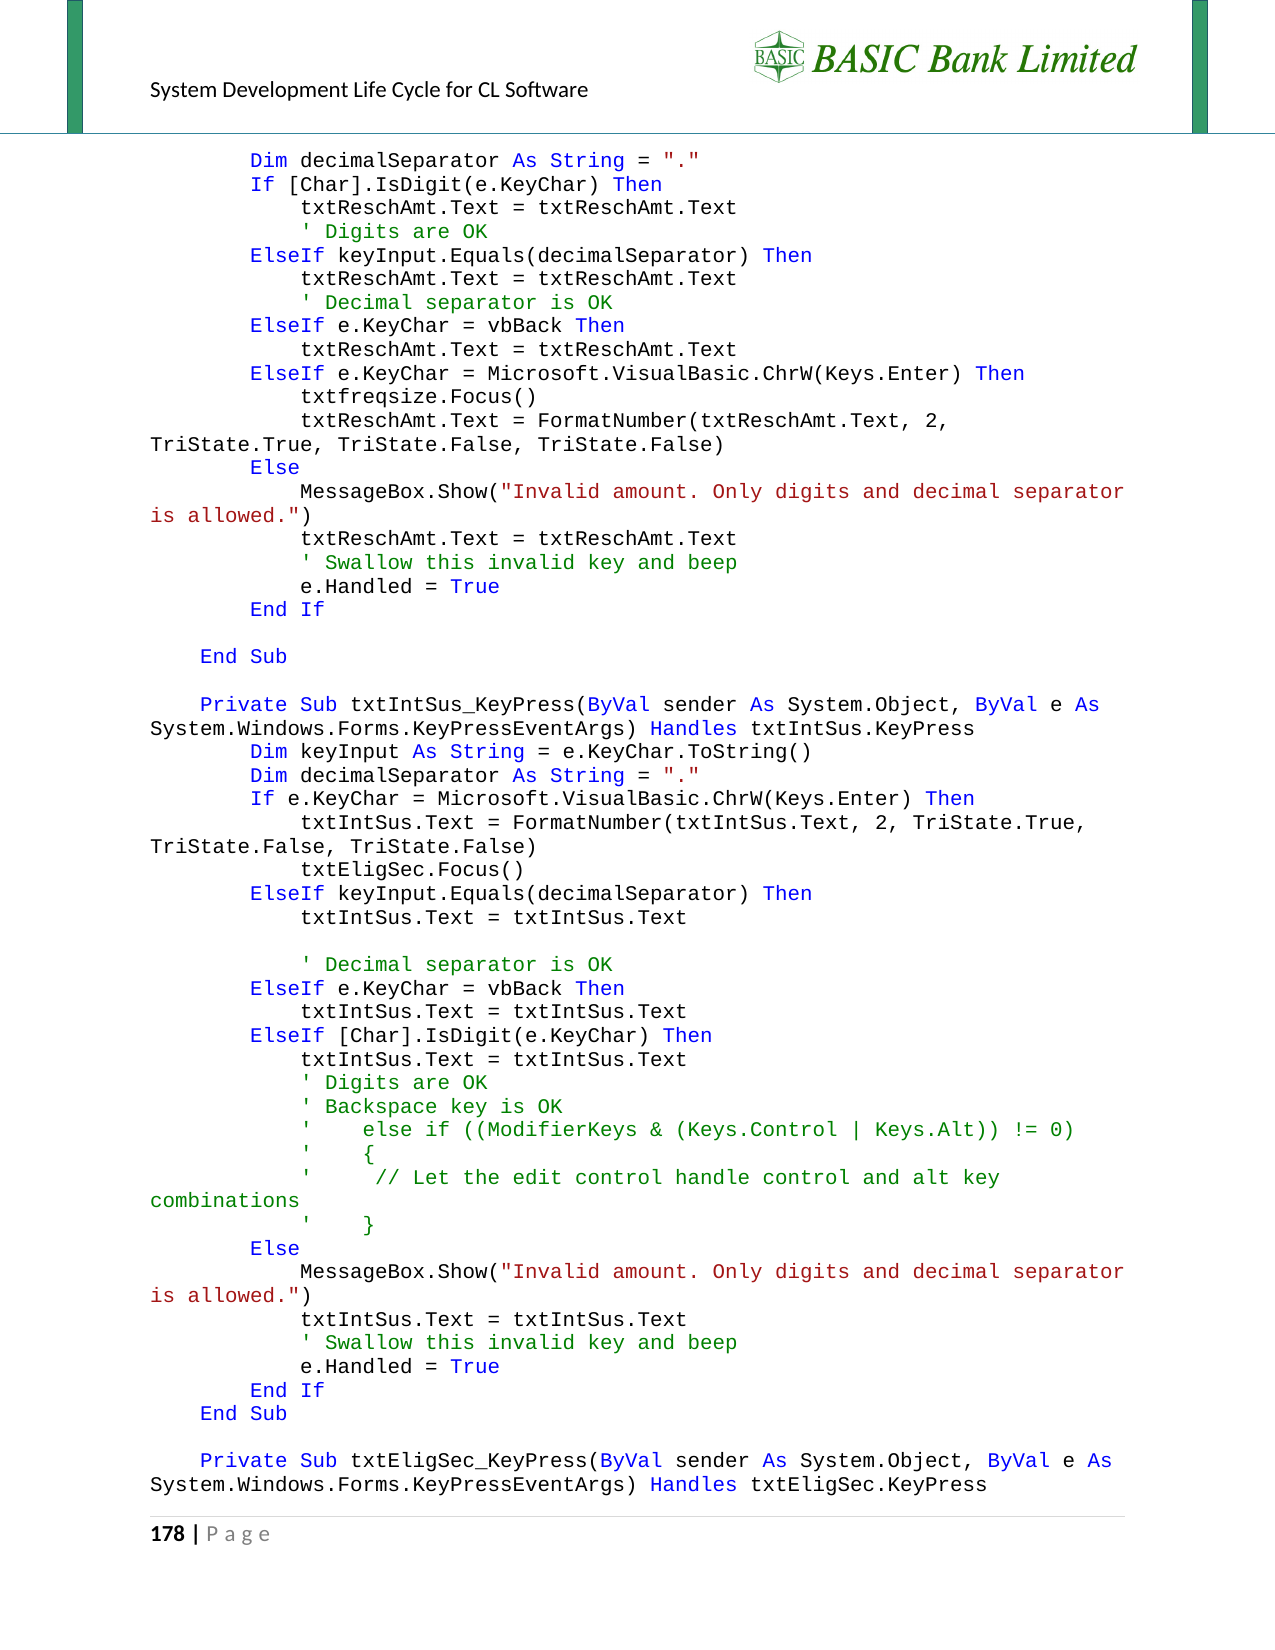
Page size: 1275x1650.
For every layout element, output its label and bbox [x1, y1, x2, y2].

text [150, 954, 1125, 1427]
picture [749, 29, 1140, 84]
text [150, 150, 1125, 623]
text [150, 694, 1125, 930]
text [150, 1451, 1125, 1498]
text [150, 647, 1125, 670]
